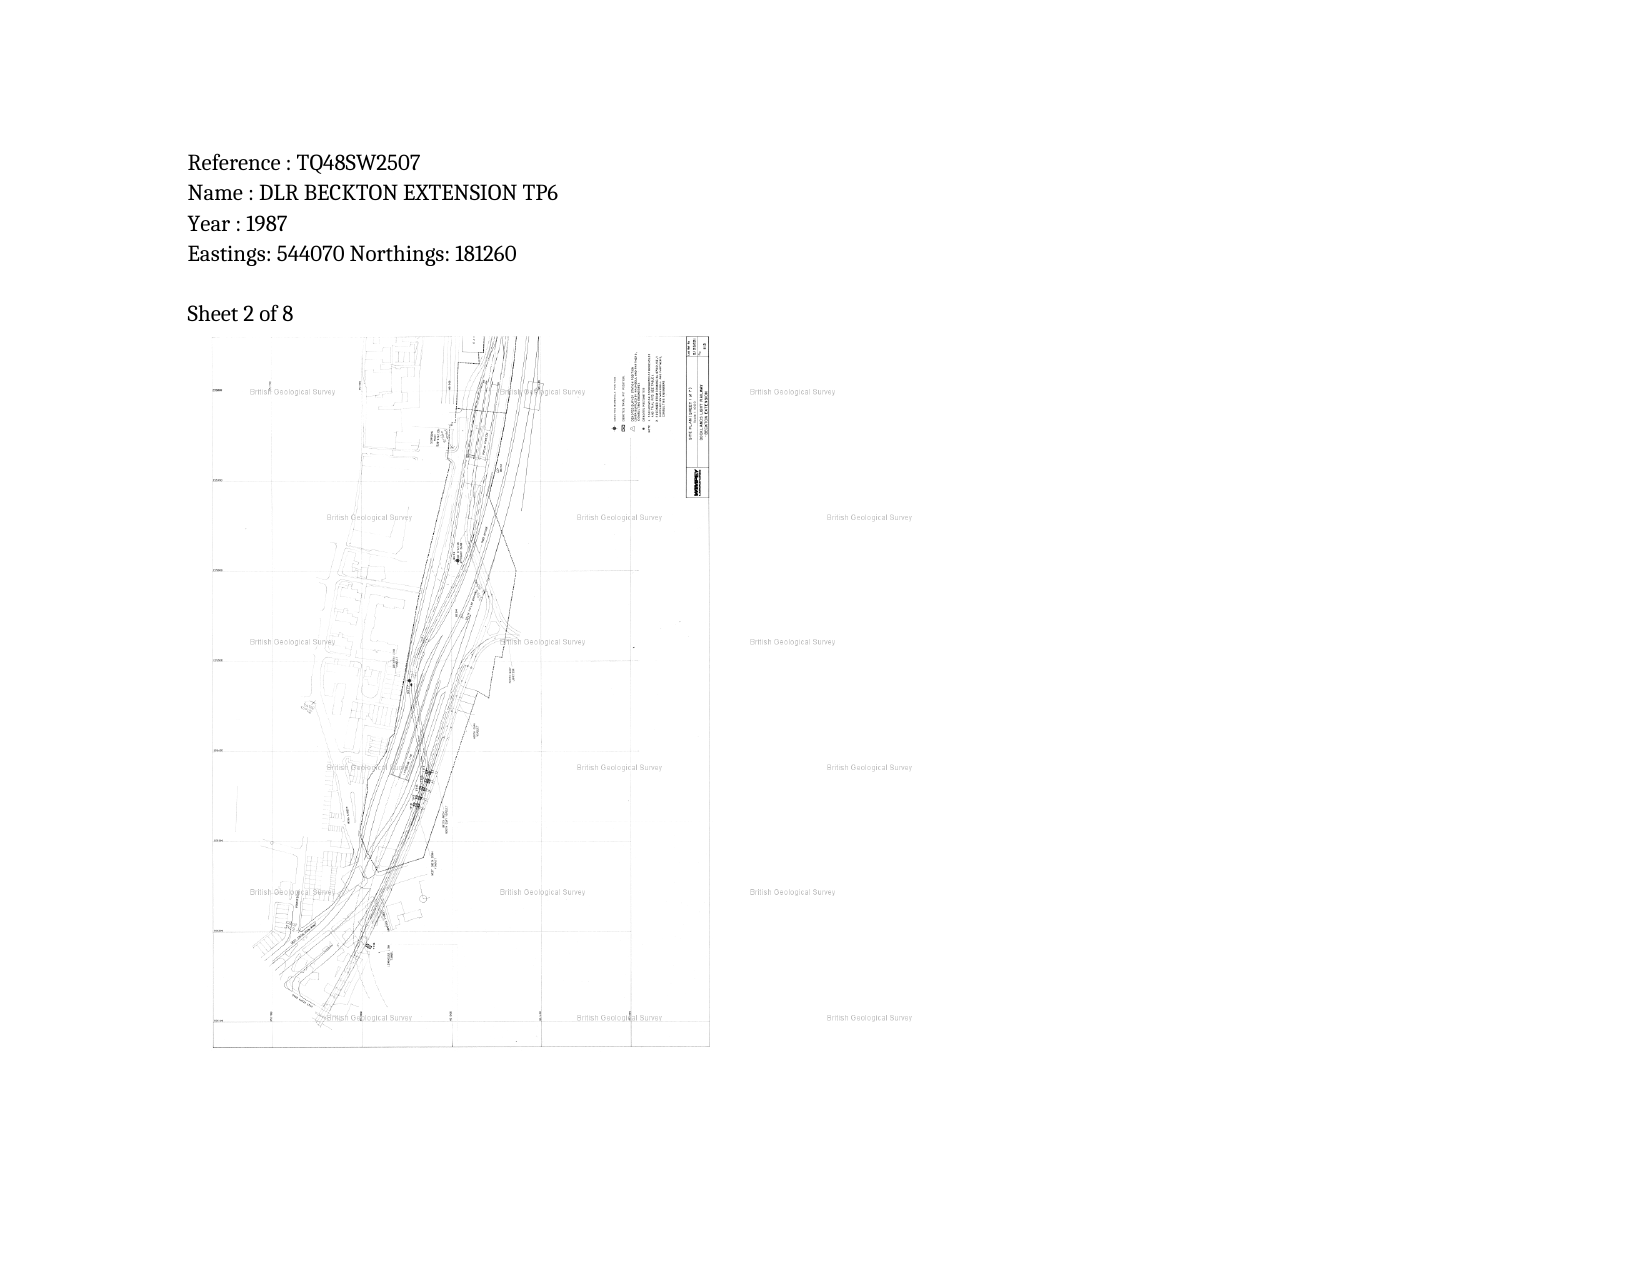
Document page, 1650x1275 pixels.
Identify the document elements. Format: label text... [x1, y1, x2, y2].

text Reference : TQ48SW2507 [187, 150, 1462, 176]
text Name : DLR BECKTON EXTENSION TP6 [187, 180, 1462, 207]
text Sheet 2 of 8 [187, 301, 1462, 327]
picture [206, 331, 956, 1052]
text Year : 1987 [187, 210, 1462, 237]
text Eastings: 544070 Northings: 181260 [187, 241, 1462, 297]
